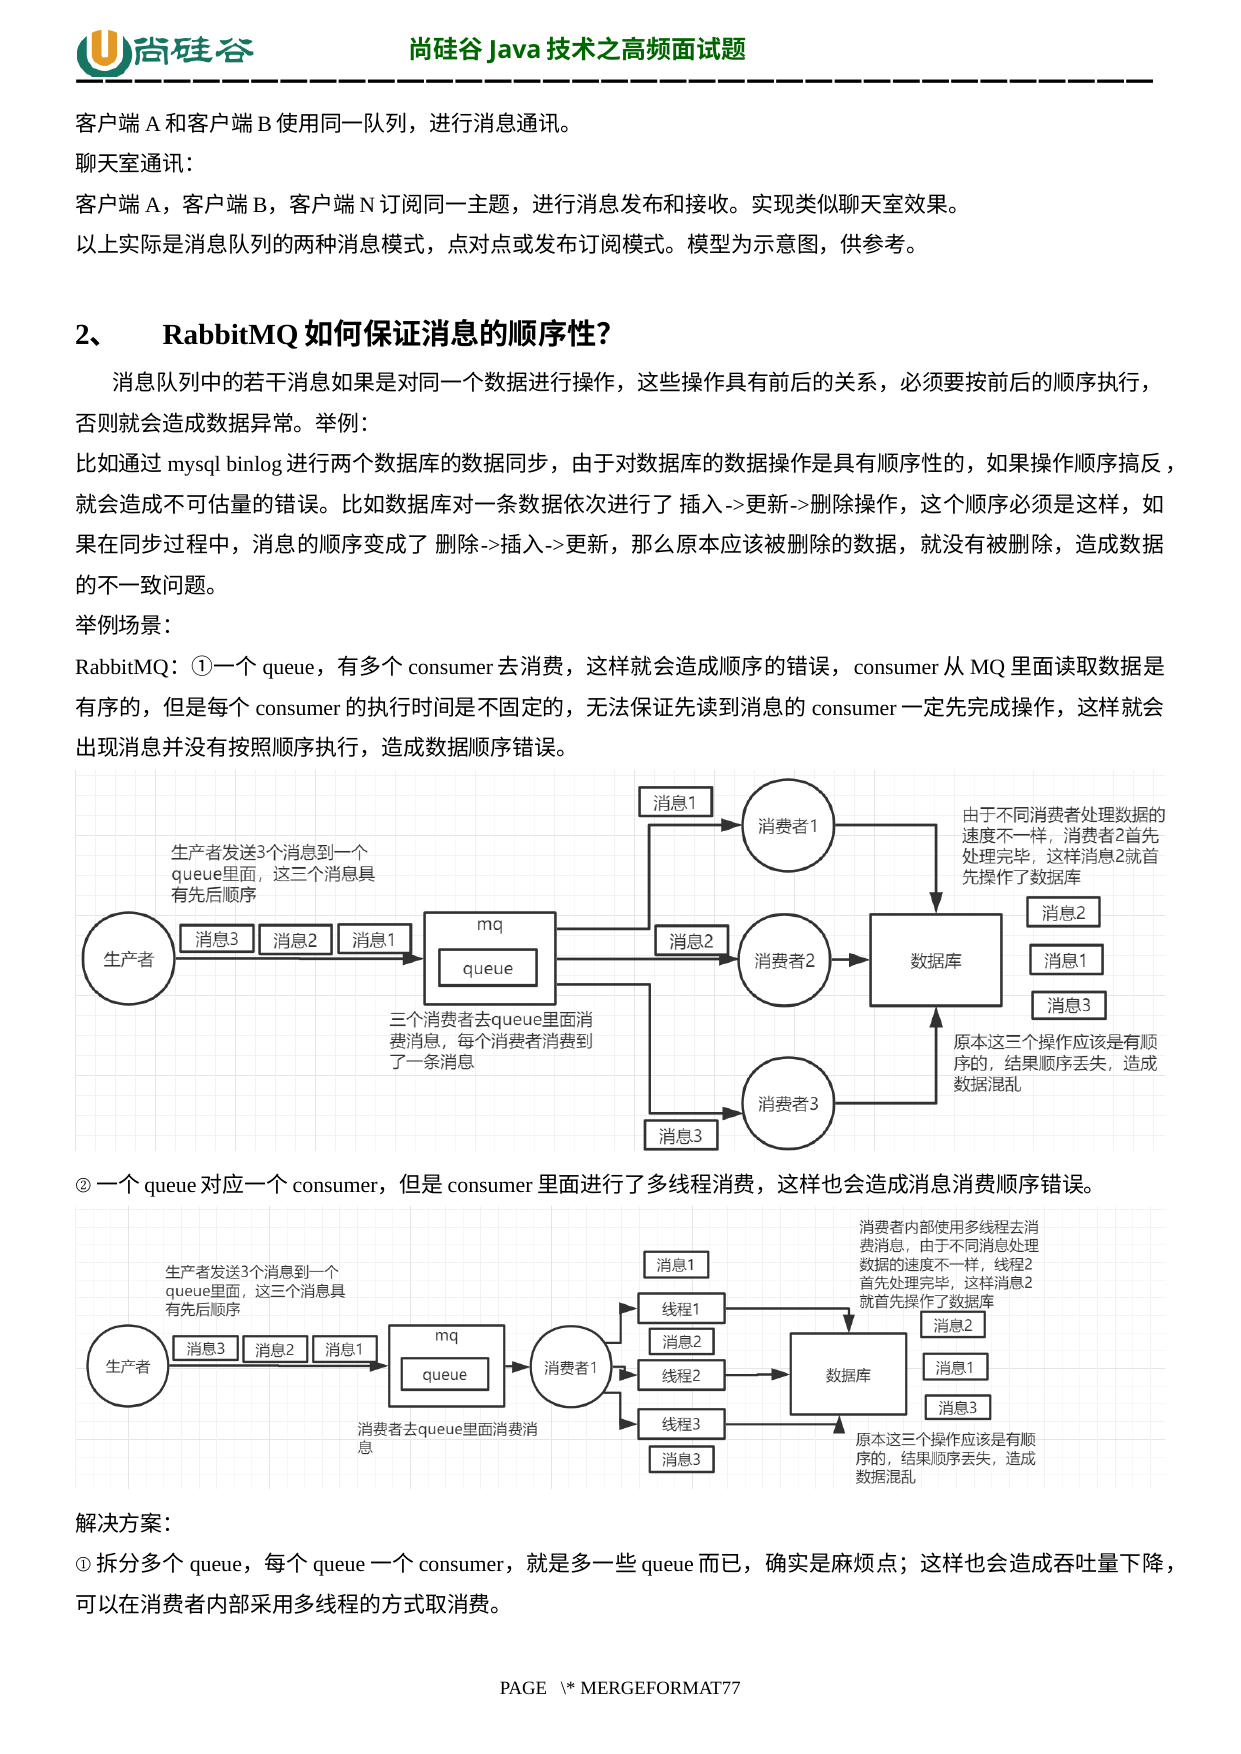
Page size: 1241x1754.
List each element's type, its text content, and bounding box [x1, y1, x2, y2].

text 客户端A和客户端B使用同一队列，进行消息通讯。 [75, 105, 1165, 138]
text 聊天室通讯： [75, 146, 1165, 178]
picture [75, 29, 253, 77]
text ②一个queue对应一个consumer，但是consumer里面进行了多线程消费，这样也会造成消息消费顺序错误。 [75, 1166, 1165, 1199]
text RabbitMQ：①一个queue，有多个consumer去消费，这样就会造成顺序的错误，consumer从MQ里面读取数据是有序的，但是每个consumer的执行时间是不固定的，无法保证先读到消息的consumer一定先完成操作，这样就会出现消息并没有按照顺序执行，造成数据顺序错误。 [75, 648, 1165, 762]
text ①拆分多个queue，每个queue一个consumer，就是多一些queue而已，确实是麻烦点；这样也会造成吞吐量下降，可以在消费者内部采用多线程的方式取消费。 [75, 1546, 1165, 1619]
text 以上实际是消息队列的两种消息模式，点对点或发布订阅模式。模型为示意图，供参考。 [75, 227, 1165, 259]
text 解决方案： [75, 1506, 1165, 1538]
picture [75, 770, 1166, 1151]
subtitle RabbitMQ如何保证消息的顺序性？ [75, 299, 1165, 364]
text 消息队列中的若干消息如果是对同一个数据进行操作，这些操作具有前后的关系，必须要按前后的顺序执行，否则就会造成数据异常。举例： 比如通过mysql binlog进行两个数据库的数据同步，由于对数据库的数据操作是具有顺序性的，如果操作顺序搞反，就会造成不可估量的错误。比如数据库对一条数据依次进行了 插入->更新->删除操作，这个顺序必须是这样，如果在同步过程中，消息的顺序变成了 删除->插入->更新，那么原本应该被删除的数据，就没有被删除，造成数据的不一致问题。 [75, 364, 1165, 600]
text 客户端A，客户端B，客户端N订阅同一主题，进行消息发布和接收。实现类似聊天室效果。 [75, 186, 1165, 219]
text 举例场景： [75, 608, 1165, 641]
picture [75, 1206, 1166, 1489]
